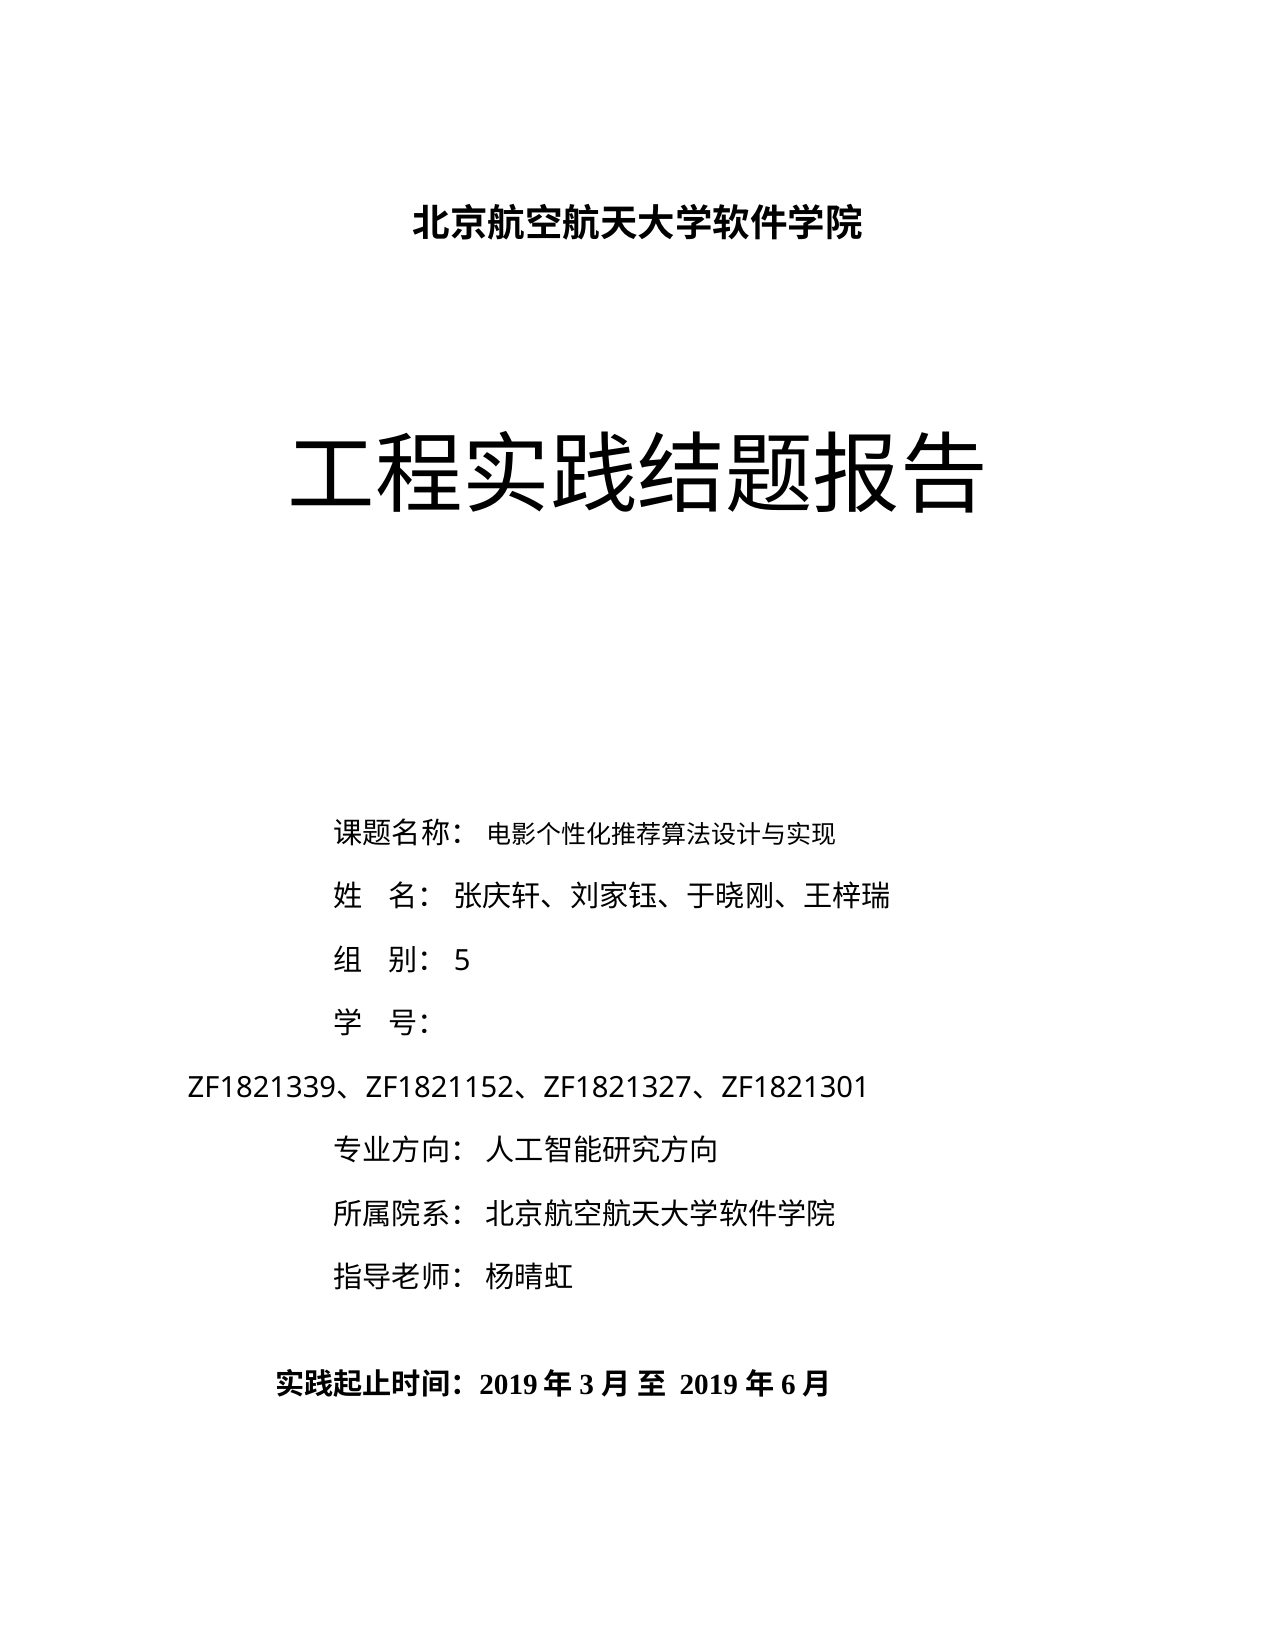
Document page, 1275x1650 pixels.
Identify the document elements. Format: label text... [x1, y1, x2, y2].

text 组 别： 5 [187, 936, 1087, 979]
text 学 号： ZF1821339、ZF1821152、ZF1821327、ZF1821301 [187, 1000, 1087, 1106]
text 所属院系： 北京航空航天大学软件学院 [187, 1190, 1087, 1233]
text 工程实践结题报告 [187, 404, 1087, 531]
text 课题名称： 电影个性化推荐算法设计与实现 [289, 809, 1087, 852]
text 实践起止时间：2019年 3 月 至 2019 年 6 月 [187, 1360, 1087, 1403]
text 指导老师： 杨晴虹 [187, 1254, 1087, 1296]
text 专业方向： 人工智能研究方向 [187, 1127, 1087, 1169]
text 姓 名： 张庆轩、刘家钰、于晓刚、王梓瑞 [187, 873, 1087, 915]
text 北京航空航天大学软件学院 [187, 193, 1087, 247]
